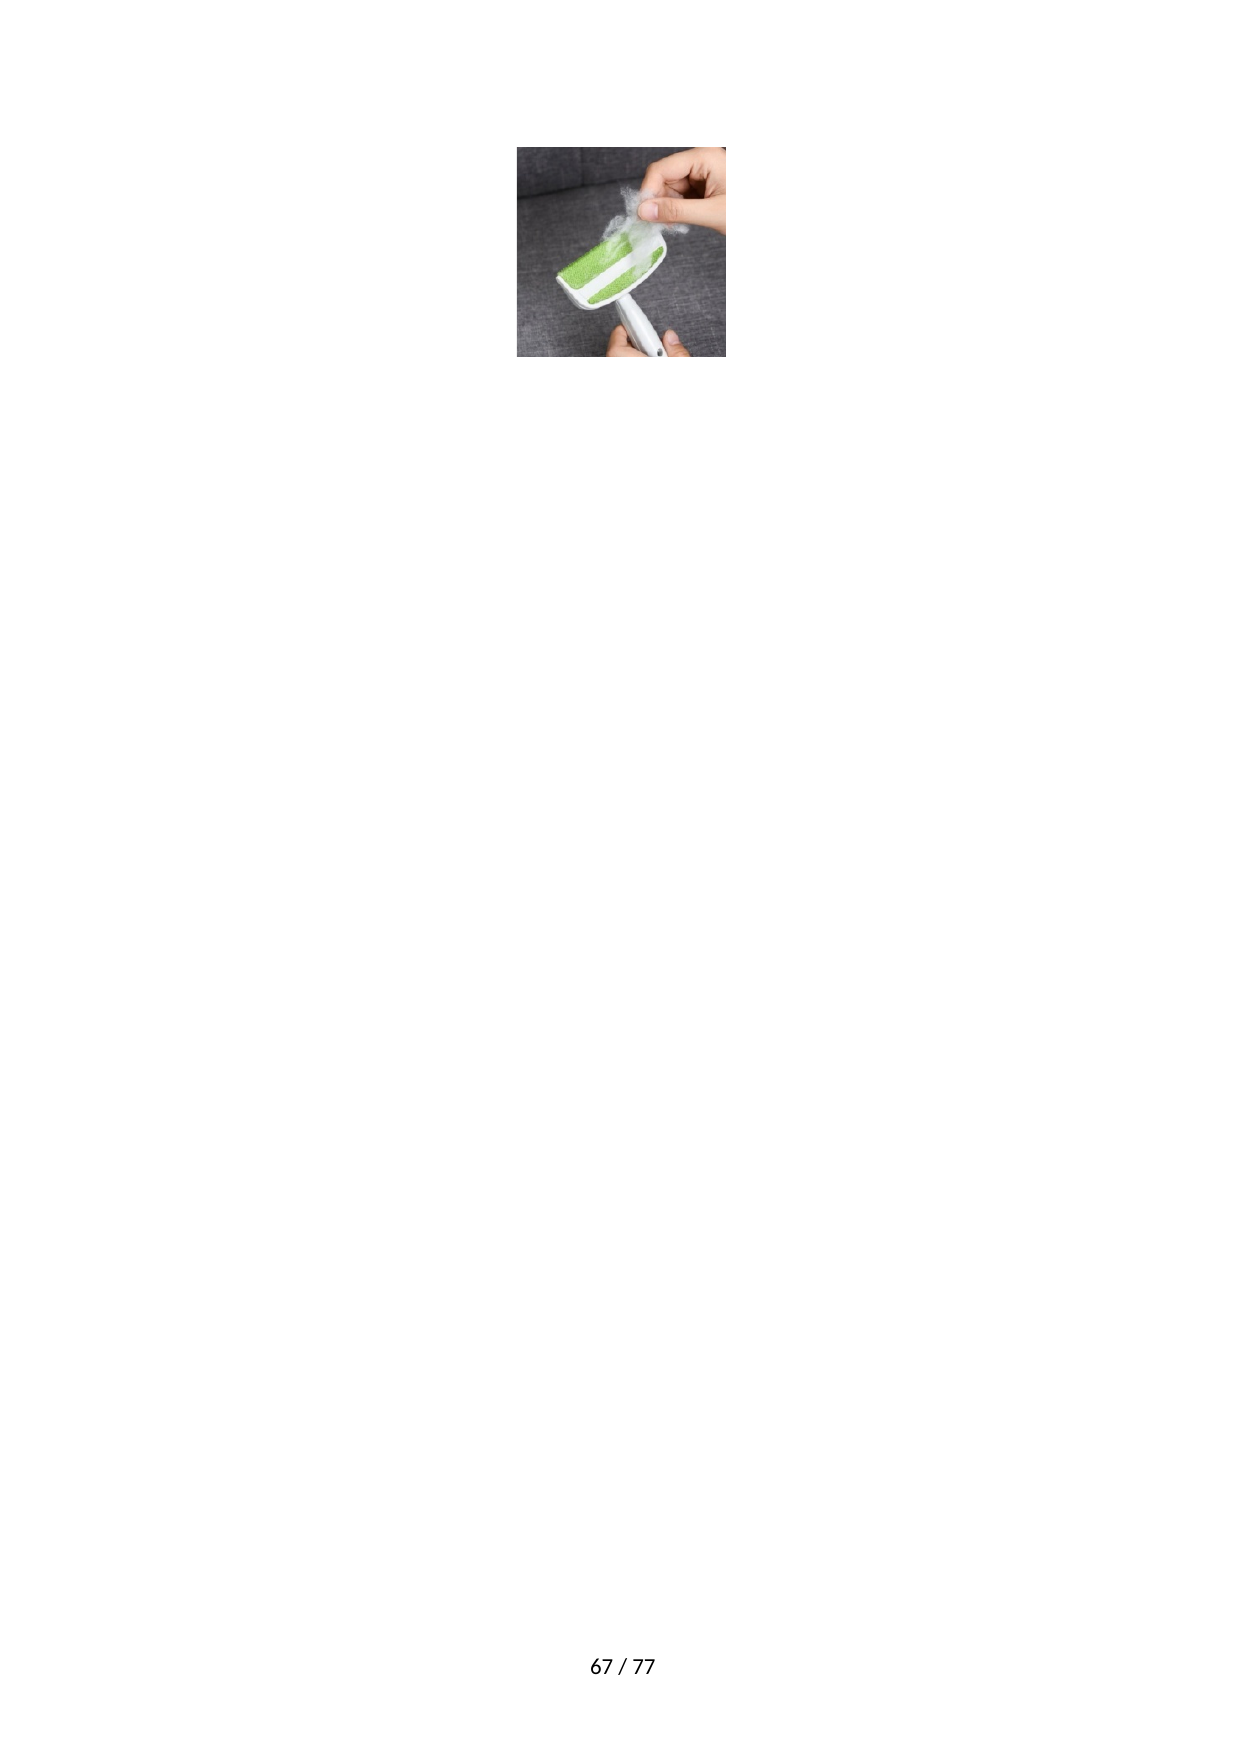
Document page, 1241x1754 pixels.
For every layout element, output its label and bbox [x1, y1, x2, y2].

picture [516, 147, 726, 357]
